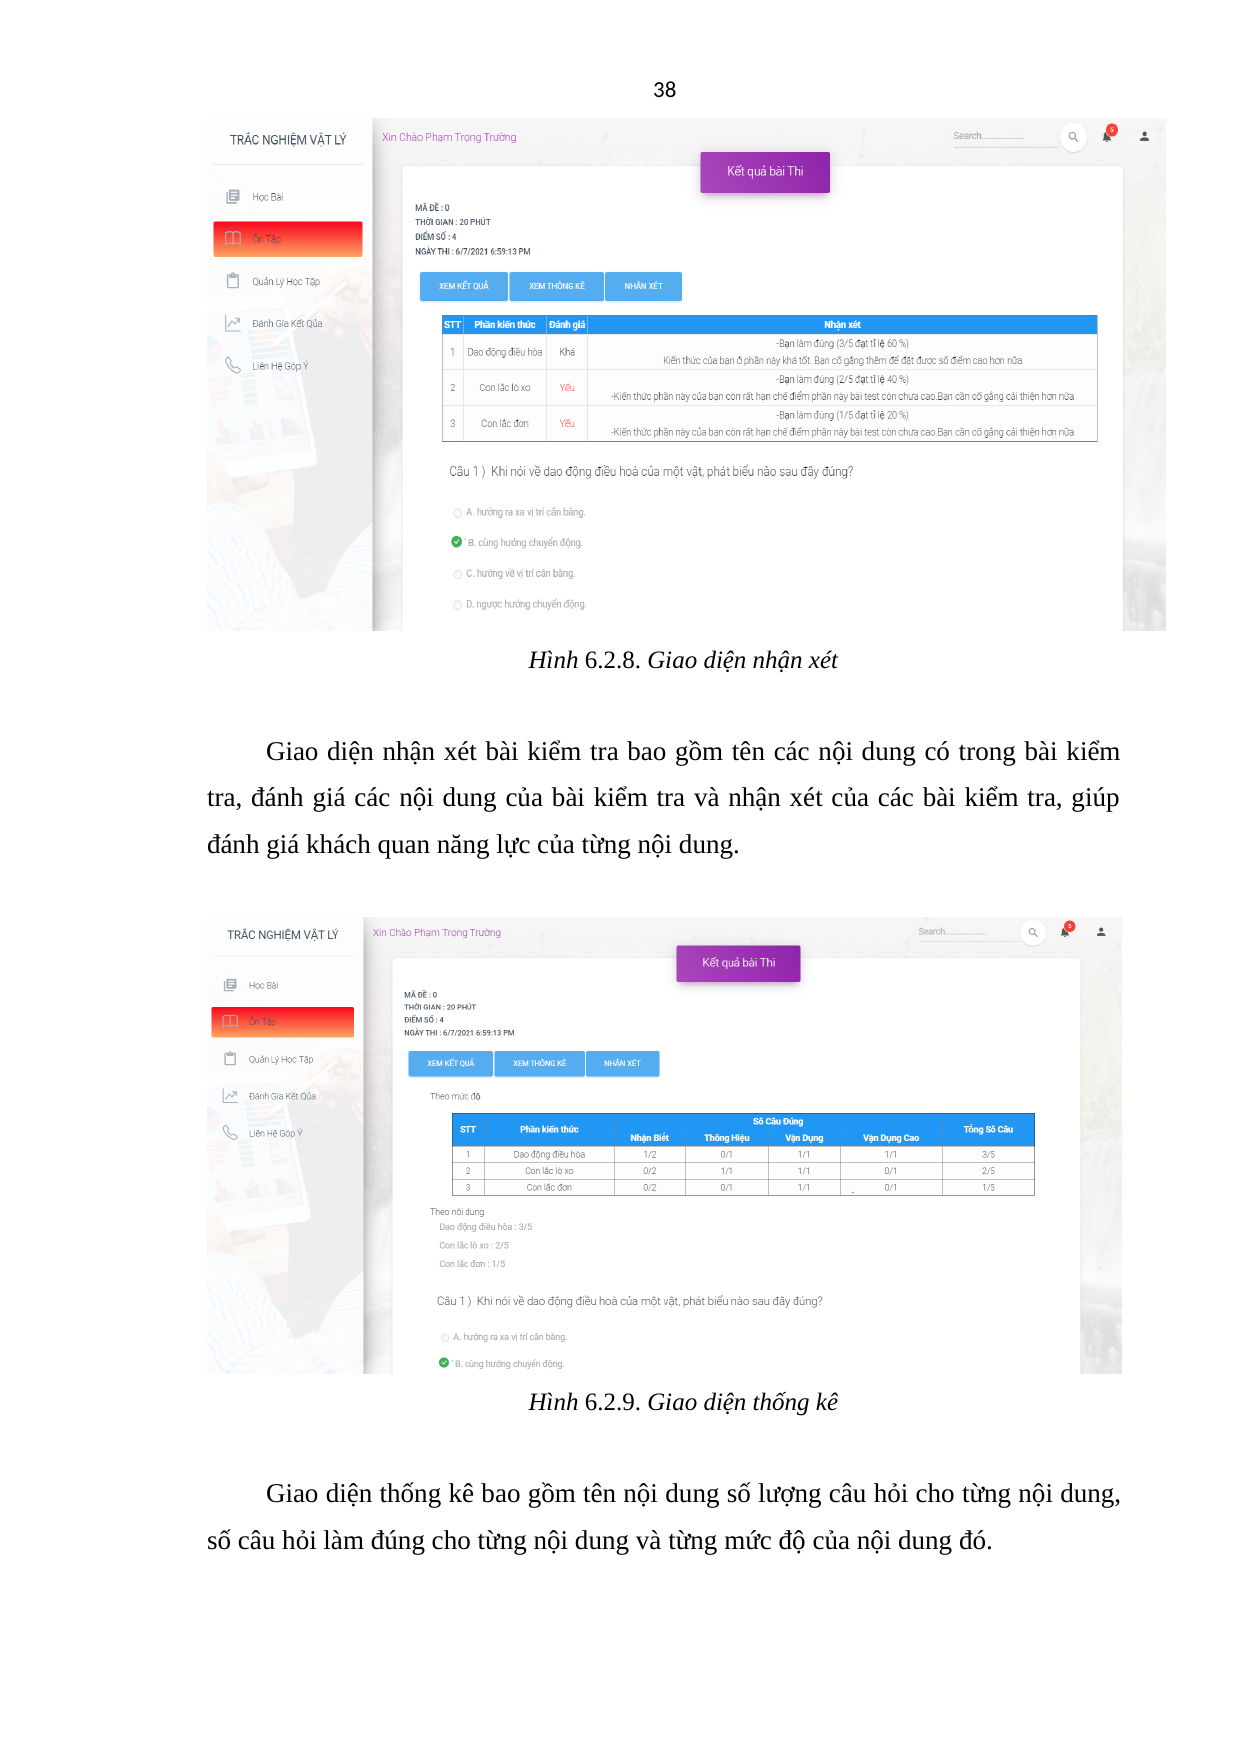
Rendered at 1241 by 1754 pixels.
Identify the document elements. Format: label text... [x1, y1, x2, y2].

picture [206, 118, 1167, 631]
picture [206, 917, 1123, 1374]
text Giao diện thống kê bao gồm tên nội dung số lượng câu hỏi cho từng nội dung, số câu hỏi làm đúng cho từng nội dung và từng mức độ của nội dung đó. [207, 1477, 1122, 1555]
text Hình 6.2.9. Giao diện thống kê [244, 1387, 1122, 1416]
text Giao diện nhận xét bài kiểm tra bao gồm tên các nội dung có trong bài kiểm tra, đánh giá các nội dung của bài kiểm tra và nhận xét của các bài kiểm tra, giúp đánh giá khách quan năng lực của từng nội dung. [207, 735, 1122, 859]
text Hình 6.2.8. Giao diện nhận xét [244, 645, 1122, 674]
